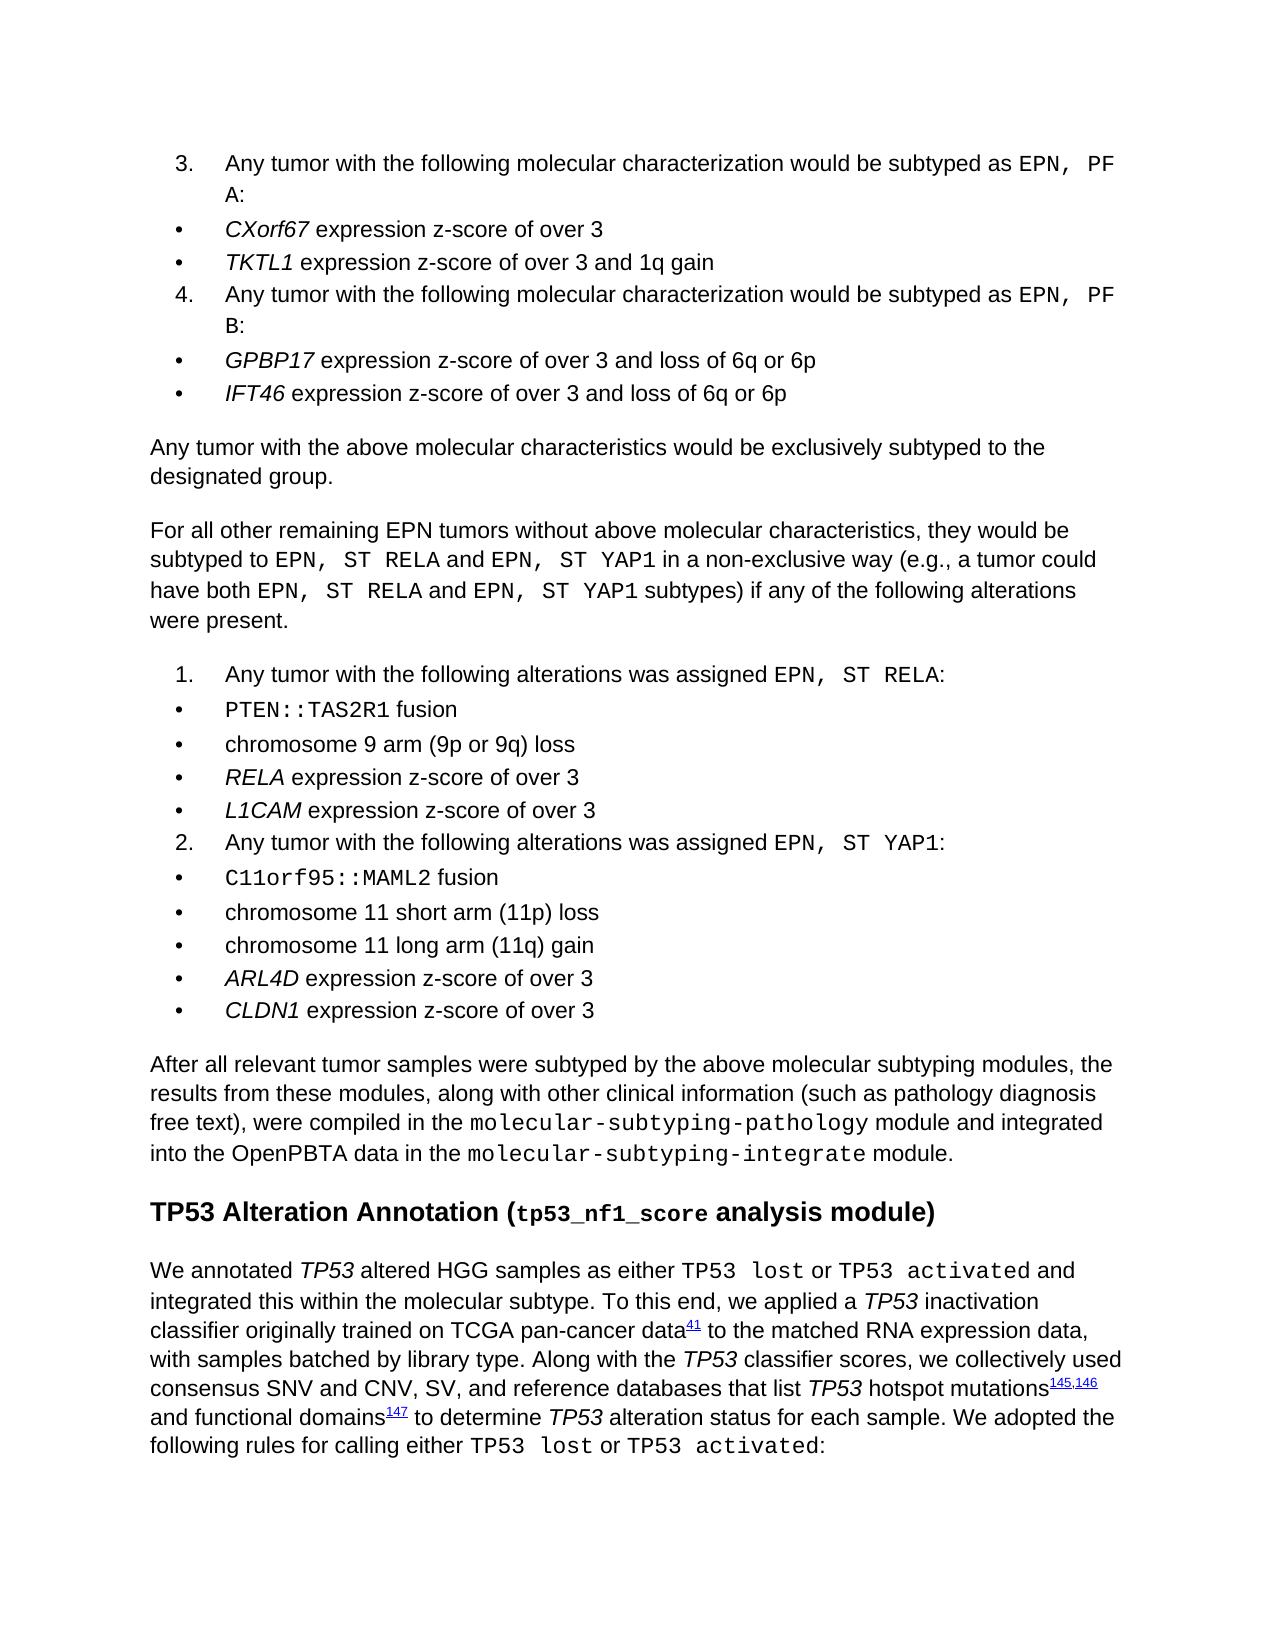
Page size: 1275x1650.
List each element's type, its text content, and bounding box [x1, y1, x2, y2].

list Any tumor with the following alterations was assigned EPN, ST YAP1: [175, 829, 1125, 858]
list CLDN1 expression z-score of over 3 [175, 997, 1125, 1024]
list Any tumor with the following alterations was assigned EPN, ST RELA: [175, 661, 1125, 690]
list PTEN::TAS2R1 fusion [175, 696, 1125, 725]
text We annotated TP53 altered HGG samples as either TP53 lost or TP53 activated and integrated this within the molecular subtype. To this end, we applied a TP53 inactivation classifier originally trained on TCGA pan-cancer data41 to the matched RNA expression data, with samples batched by library type. Along with the TP53 classifier scores, we collectively used consensus SNV and CNV, SV, and reference databases that list TP53 hotspot mutations145,146 and functional domains147 to determine TP53 alteration status for each sample. We adopted the following rules for calling either TP53 lost or TP53 activated: [150, 1257, 1125, 1461]
text After all relevant tumor samples were subtyped by the above molecular subtyping modules, the results from these modules, along with other clinical information (such as pathology diagnosis free text), were compiled in the molecular-subtyping-pathology module and integrated into the OpenPBTA data in the molecular-subtyping-integrate module. [150, 1051, 1125, 1168]
list L1CAM expression z-score of over 3 [175, 797, 1125, 823]
text For all other remaining EPN tumors without above molecular characteristics, they would be subtyped to EPN, ST RELA and EPN, ST YAP1 in a non-exclusive way (e.g., a tumor could have both EPN, ST RELA and EPN, ST YAP1 subtypes) if any of the following alterations were present. [150, 517, 1125, 634]
list GPBP17 expression z-score of over 3 and loss of 6q or 6p [175, 347, 1125, 373]
list Any tumor with the following molecular characterization would be subtyped as EPN, PF B: [175, 281, 1125, 341]
list C11orf95::MAML2 fusion [175, 864, 1125, 893]
list TKTL1 expression z-score of over 3 and 1q gain [175, 248, 1125, 275]
subtitle TP53 Alteration Annotation (tp53_nf1_score analysis module) [150, 1196, 1125, 1228]
list RELA expression z-score of over 3 [175, 764, 1125, 790]
text Any tumor with the above molecular characteristics would be exclusively subtyped to the designated group. [150, 434, 1125, 489]
list chromosome 11 short arm (11p) loss [175, 899, 1125, 926]
list ARL4D expression z-score of over 3 [175, 964, 1125, 991]
list IFT46 expression z-score of over 3 and loss of 6q or 6p [175, 380, 1125, 406]
list CXorf67 expression z-score of over 3 [175, 216, 1125, 242]
list chromosome 11 long arm (11q) gain [175, 932, 1125, 958]
list chromosome 9 arm (9p or 9q) loss [175, 731, 1125, 758]
list Any tumor with the following molecular characterization would be subtyped as EPN, PF A: [175, 150, 1125, 209]
